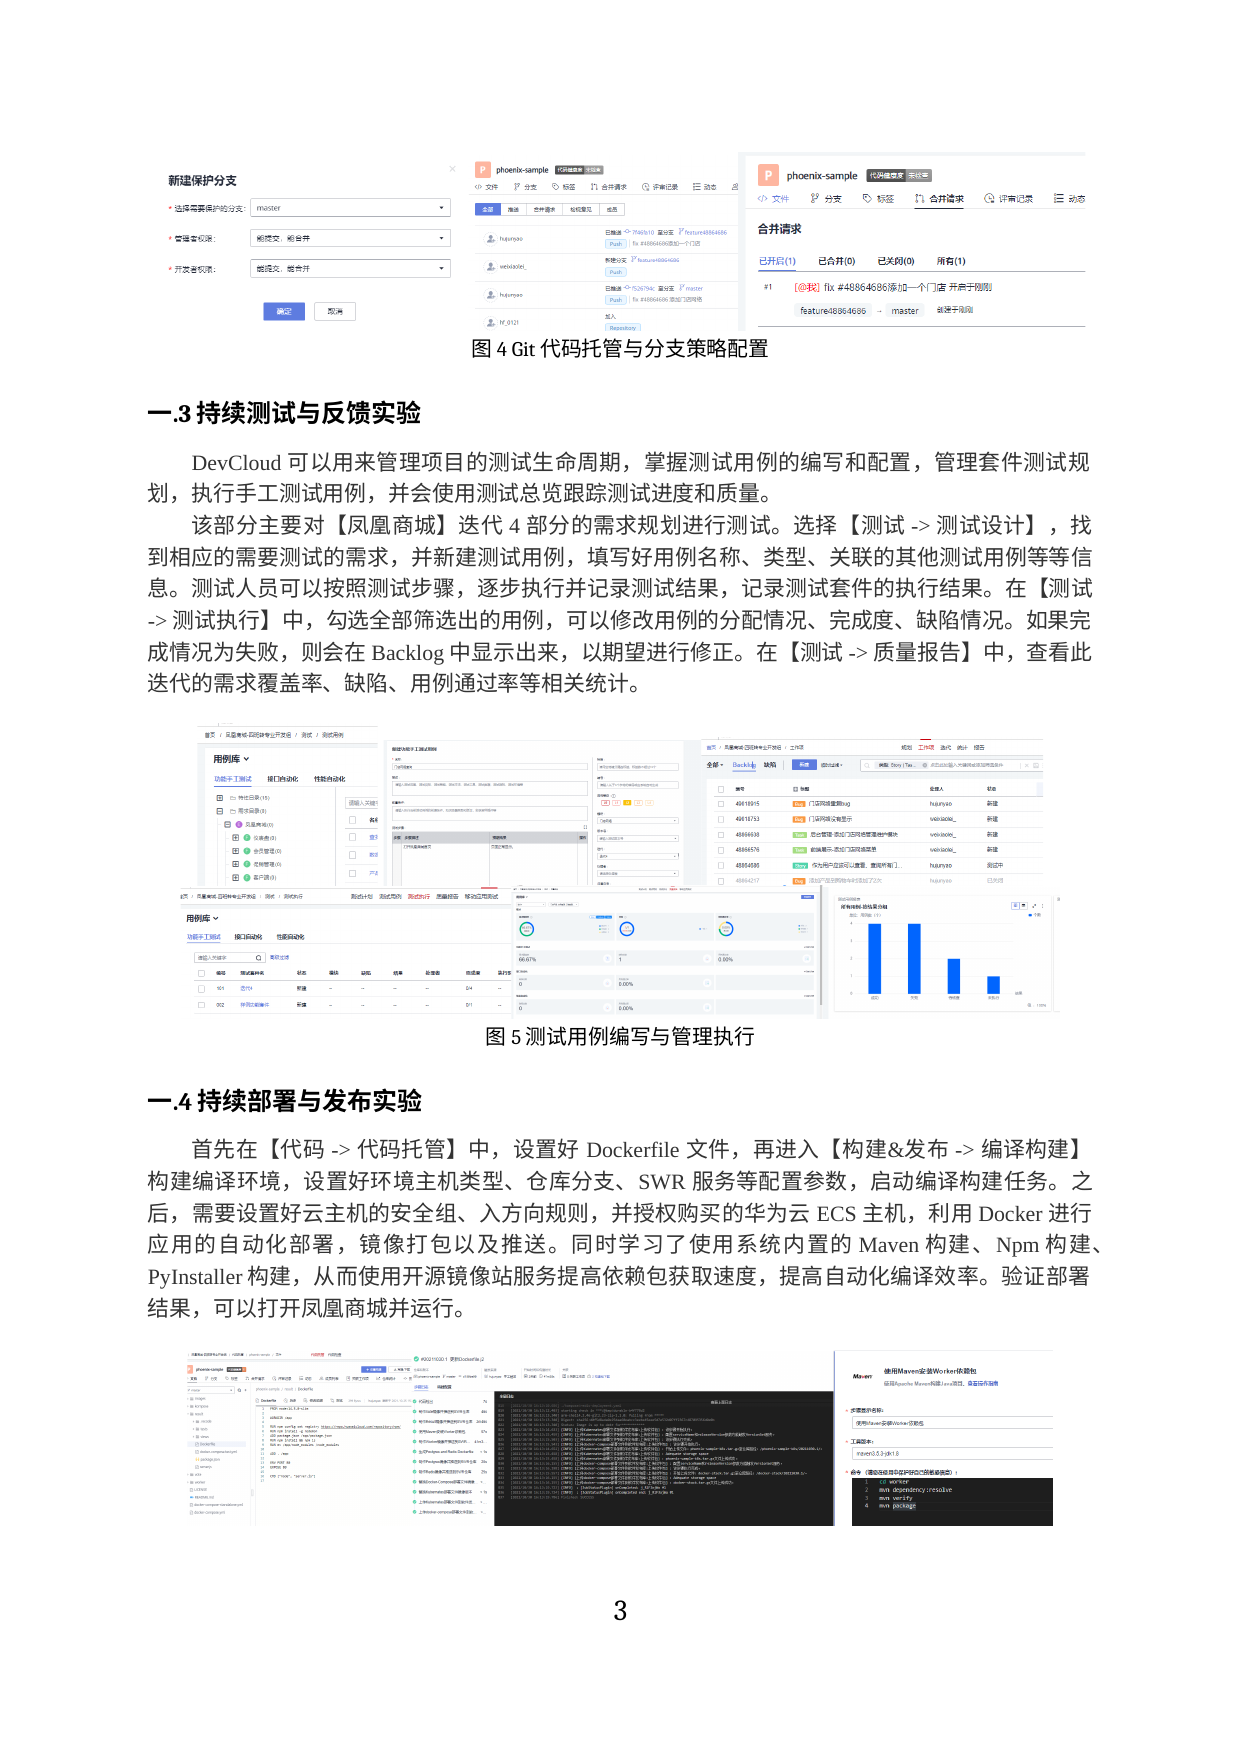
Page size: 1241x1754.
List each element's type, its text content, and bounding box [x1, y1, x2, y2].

picture [197, 723, 378, 886]
subtitle 持续测试与反馈实验 [148, 379, 1093, 444]
picture [180, 737, 1060, 1019]
text 首先在【代码 -> 代码托管】中，设置好 Dockerfile 文件，再进入【构建&发布 -> 编译构建】构建编译环境，设置好环境主机类型、仓库分支、SWR 服务等配置参数，启动编译构建任务。之后，需要设置好云主机的安全组、入方向规则，并授权购买的华为云 ECS 主机，利用 Docker 进行应用的自动化部署，镜像打包以及推送。同时学习了使用系统内置的Maven构建、Npm构建、PyInstaller构建，从而使用开源镜像站服务提高依赖包获取速度，提高自动化编译效率。验证部署结果，可以打开凤凰商城并运行。 [148, 1132, 1093, 1322]
subtitle 持续部署与发布实验 [148, 1067, 1093, 1132]
text 图 4 Git 代码托管与分支策略配置 [148, 331, 1093, 363]
text 该部分主要对【凤凰商城】迭代 4 部分的需求规划进行测试。选择【测试 -> 测试设计】，找到相应的需要测试的需求，并新建测试用例，填写好用例名称、类型、关联的其他测试用例等等信息。测试人员可以按照测试步骤，逐步执行并记录测试结果，记录测试套件的执行结果。在【测试 -> 测试执行】中，勾选全部筛选出的用例，可以修改用例的分配情况、完成度、缺陷情况。如果完成情况为失败，则会在 Backlog 中显示出来，以期望进行修正。在【测试 -> 质量报告】中，查看此迭代的需求覆盖率、缺陷、用例通过率等相关统计。 [148, 508, 1093, 698]
picture [187, 1347, 1053, 1526]
picture [155, 152, 1086, 331]
text 图 5 测试用例编写与管理执行 [148, 1019, 1093, 1051]
text DevCloud 可以用来管理项目的测试生命周期，掌握测试用例的编写和配置，管理套件测试规划，执行手工测试用例，并会使用测试总览跟踪测试进度和质量。 [148, 444, 1093, 508]
